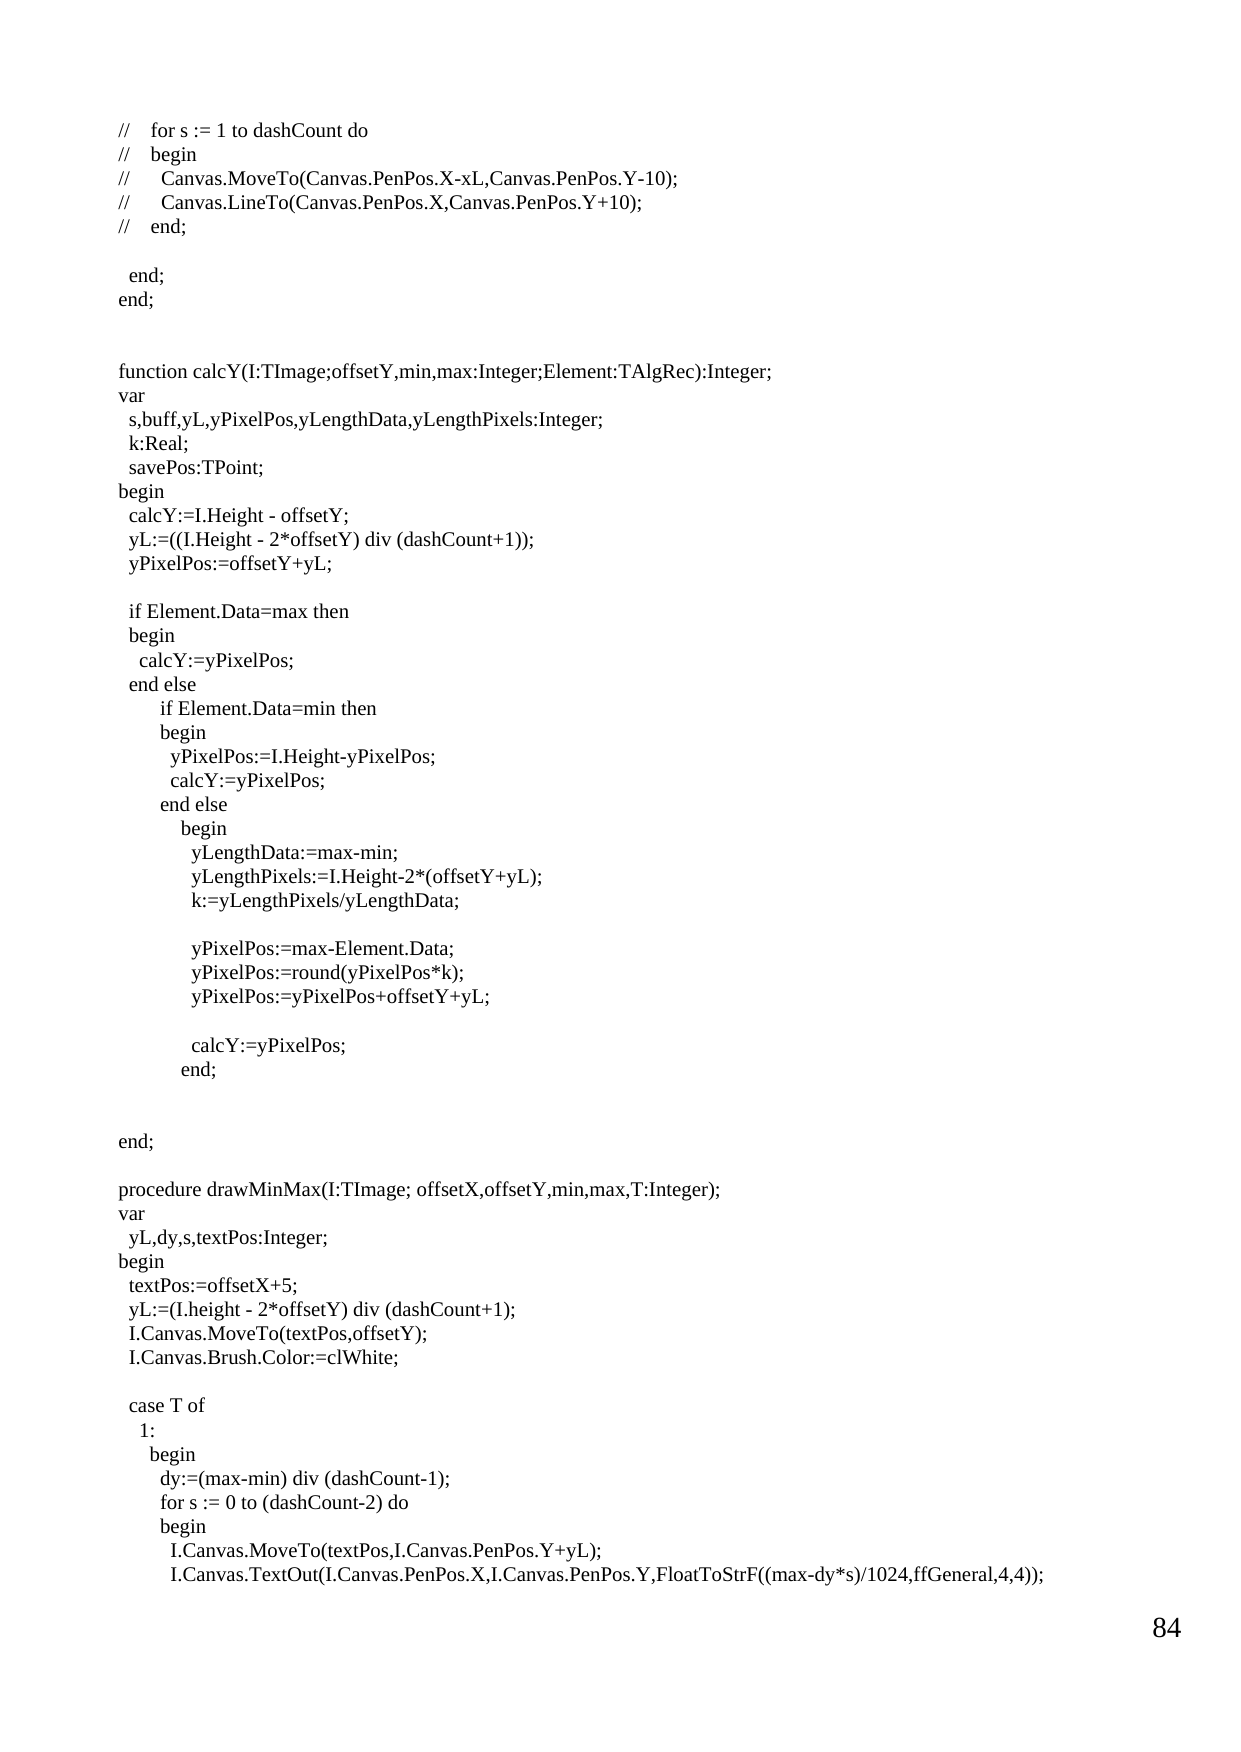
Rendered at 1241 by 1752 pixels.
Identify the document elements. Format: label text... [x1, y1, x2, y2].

text // begin [118, 142, 1181, 166]
text calcY:=yPixelPos; [118, 768, 1181, 792]
text end else [118, 792, 1181, 816]
text var [118, 1201, 1181, 1225]
text // end; [118, 214, 1181, 238]
text 1: [118, 1417, 1181, 1442]
text begin [118, 1249, 1181, 1273]
text yLengthPixels:=I.Height-2*(offsetY+yL); [118, 864, 1181, 888]
text yLengthData:=max-min; [118, 840, 1181, 864]
text begin [118, 623, 1181, 647]
text procedure drawMinMax(I:TImage; offsetX,offsetY,min,max,T:Integer); [118, 1177, 1181, 1201]
text if Element.Data=min then [118, 696, 1181, 720]
text calcY:=yPixelPos; [118, 1032, 1181, 1057]
text for s := 0 to (dashCount-2) do [118, 1490, 1181, 1514]
text // Canvas.LineTo(Canvas.PenPos.X,Canvas.PenPos.Y+10); [118, 190, 1181, 214]
text yPixelPos:=round(yPixelPos*k); [118, 960, 1181, 984]
text end else [118, 672, 1181, 696]
text I.Canvas.MoveTo(textPos,offsetY); [118, 1321, 1181, 1345]
text yL:=((I.Height - 2*offsetY) div (dashCount+1)); [118, 527, 1181, 551]
text yPixelPos:=max-Element.Data; [118, 936, 1181, 960]
text k:Real; [118, 431, 1181, 455]
text savePos:TPoint; [118, 455, 1181, 479]
text dy:=(max-min) div (dashCount-1); [118, 1466, 1181, 1490]
text begin [118, 1442, 1181, 1466]
text textPos:=offsetX+5; [118, 1273, 1181, 1297]
text begin [118, 720, 1181, 744]
text I.Canvas.TextOut(I.Canvas.PenPos.X,I.Canvas.PenPos.Y,FloatToStrF((max-dy*s)/1024,ffGeneral,4,4)); [118, 1562, 1181, 1586]
text yL:=(I.height - 2*offsetY) div (dashCount+1); [118, 1297, 1181, 1321]
text end; [118, 287, 1181, 311]
text end; [118, 262, 1181, 287]
text k:=yLengthPixels/yLengthData; [118, 888, 1181, 912]
text begin [118, 816, 1181, 840]
text if Element.Data=max then [118, 599, 1181, 623]
text // Canvas.MoveTo(Canvas.PenPos.X-xL,Canvas.PenPos.Y-10); [118, 166, 1181, 190]
text end; [118, 1057, 1181, 1081]
text end; [118, 1129, 1181, 1153]
text s,buff,yL,yPixelPos,yLengthData,yLengthPixels:Integer; [118, 407, 1181, 431]
text function calcY(I:TImage;offsetY,min,max:Integer;Element:TAlgRec):Integer; [118, 359, 1181, 383]
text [118, 1538, 1181, 1562]
text begin [118, 1514, 1181, 1538]
text yPixelPos:=offsetY+yL; [118, 551, 1181, 575]
text calcY:=yPixelPos; [118, 647, 1181, 672]
text yPixelPos:=yPixelPos+offsetY+yL; [118, 984, 1181, 1008]
text yL,dy,s,textPos:Integer; [118, 1225, 1181, 1249]
text begin [118, 479, 1181, 503]
text // for s := 1 to dashCount do [118, 118, 1181, 142]
text I.Canvas.Brush.Color:=clWhite; [118, 1345, 1181, 1369]
text case T of [118, 1393, 1181, 1417]
text var [118, 383, 1181, 407]
text calcY:=I.Height - offsetY; [118, 503, 1181, 527]
text yPixelPos:=I.Height-yPixelPos; [118, 744, 1181, 768]
